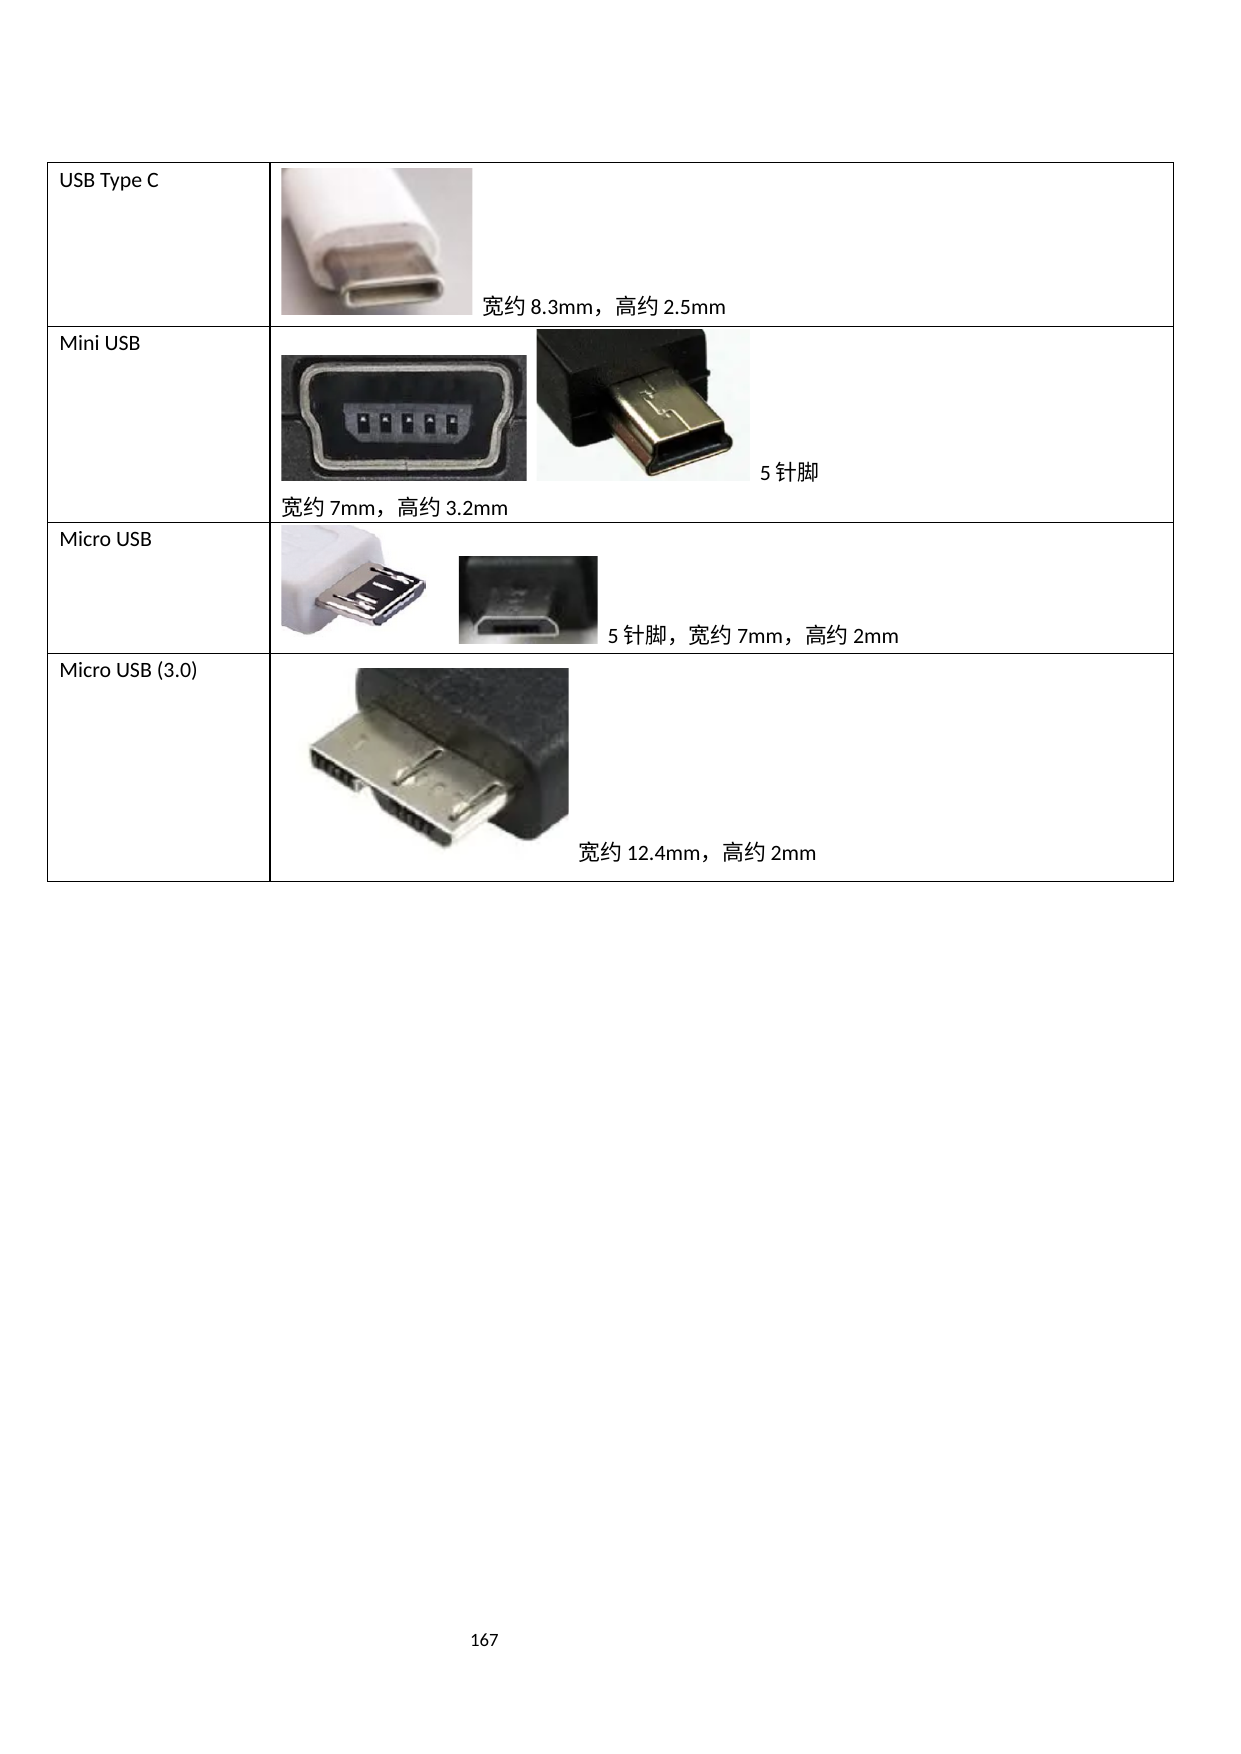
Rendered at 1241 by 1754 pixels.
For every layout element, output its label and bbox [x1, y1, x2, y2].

picture [281, 355, 527, 481]
picture [281, 525, 449, 644]
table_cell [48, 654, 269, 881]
picture [536, 329, 750, 481]
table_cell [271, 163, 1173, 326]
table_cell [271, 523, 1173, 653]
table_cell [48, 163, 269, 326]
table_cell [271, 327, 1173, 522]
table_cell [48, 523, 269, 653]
picture [458, 556, 598, 644]
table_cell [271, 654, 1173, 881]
picture [281, 668, 569, 860]
picture [281, 168, 473, 315]
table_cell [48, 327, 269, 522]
